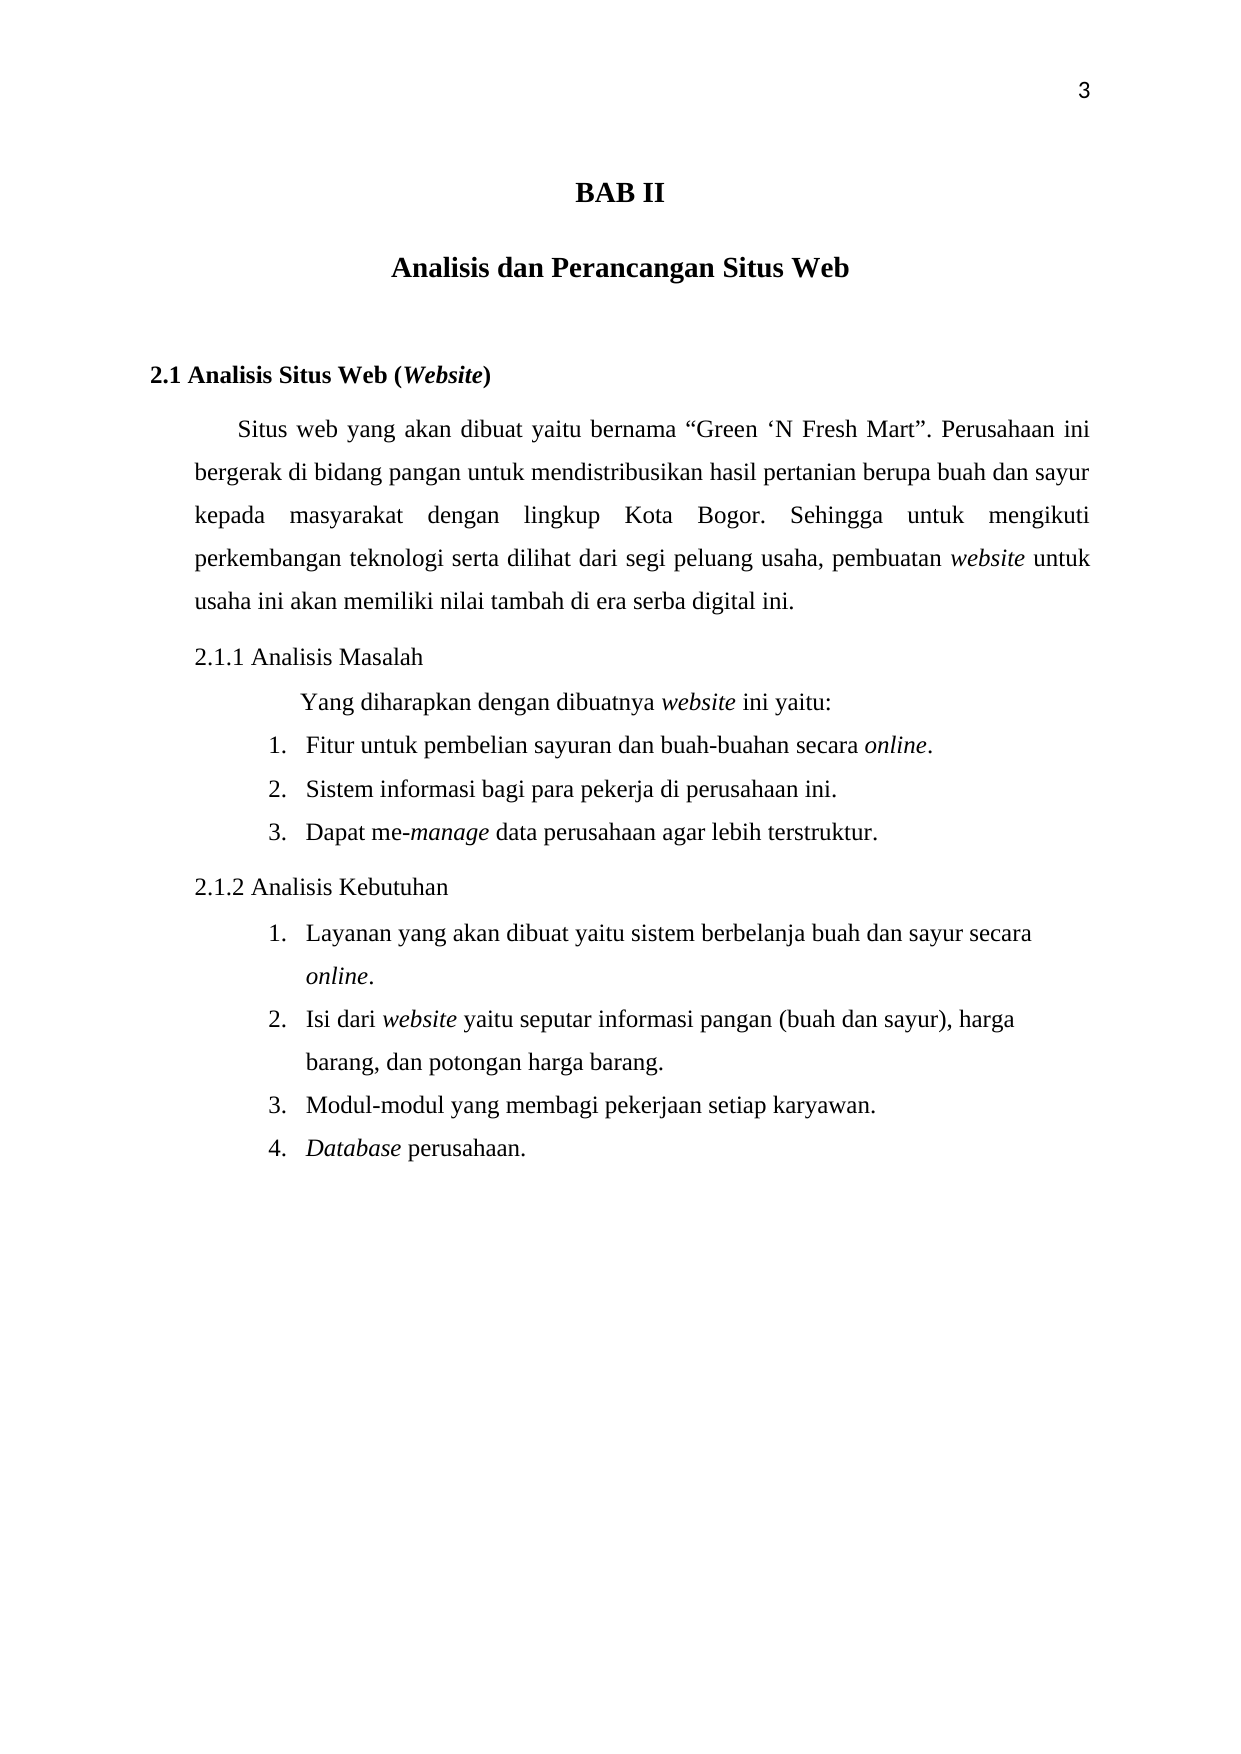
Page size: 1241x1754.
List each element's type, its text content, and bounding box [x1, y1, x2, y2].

list Layanan yang akan dibuat yaitu sistem berbelanja buah dan sayur secara online. [268, 918, 1090, 990]
list Modul-modul yang membagi pekerjaan setiap karyawan. [268, 1090, 1090, 1119]
list Sistem informasi bagi para pekerja di perusahaan ini. [268, 774, 1090, 802]
subtitle Analisis dan Perancangan Situs Web [150, 250, 1090, 284]
text Situs web yang akan dibuat yaitu bernama “Green ‘N Fresh Mart”. Perusahaan ini bergerak di bidang pangan untuk mendistribusikan hasil pertanian berupa buah dan sayur kepada masyarakat dengan lingkup Kota Bogor. Sehingga untuk mengikuti perkembangan teknologi serta dilihat dari segi peluang usaha, pembuatan website untuk usaha ini akan memiliki nilai tambah di era serba digital ini. [194, 414, 1090, 615]
list Fitur untuk pembelian sayuran dan buah-buahan secara online. [268, 731, 1090, 759]
subtitle 2.1.2 Analisis Kebutuhan [150, 872, 1090, 901]
subtitle 2.1 Analisis Situs Web (Website) [150, 360, 1090, 389]
list Database perusahaan. [268, 1133, 1090, 1162]
list Yang diharapkan dengan dibuatnya website ini yaitu: [268, 687, 1090, 716]
list Isi dari website yaitu seputar informasi pangan (buah dan sayur), harga barang, dan potongan harga barang. [268, 1004, 1090, 1076]
subtitle 2.1.1 Analisis Masalah [150, 642, 1090, 671]
list Dapat me-manage data perusahaan agar lebih terstruktur. [268, 817, 1090, 846]
subtitle BAB II [150, 175, 1090, 208]
